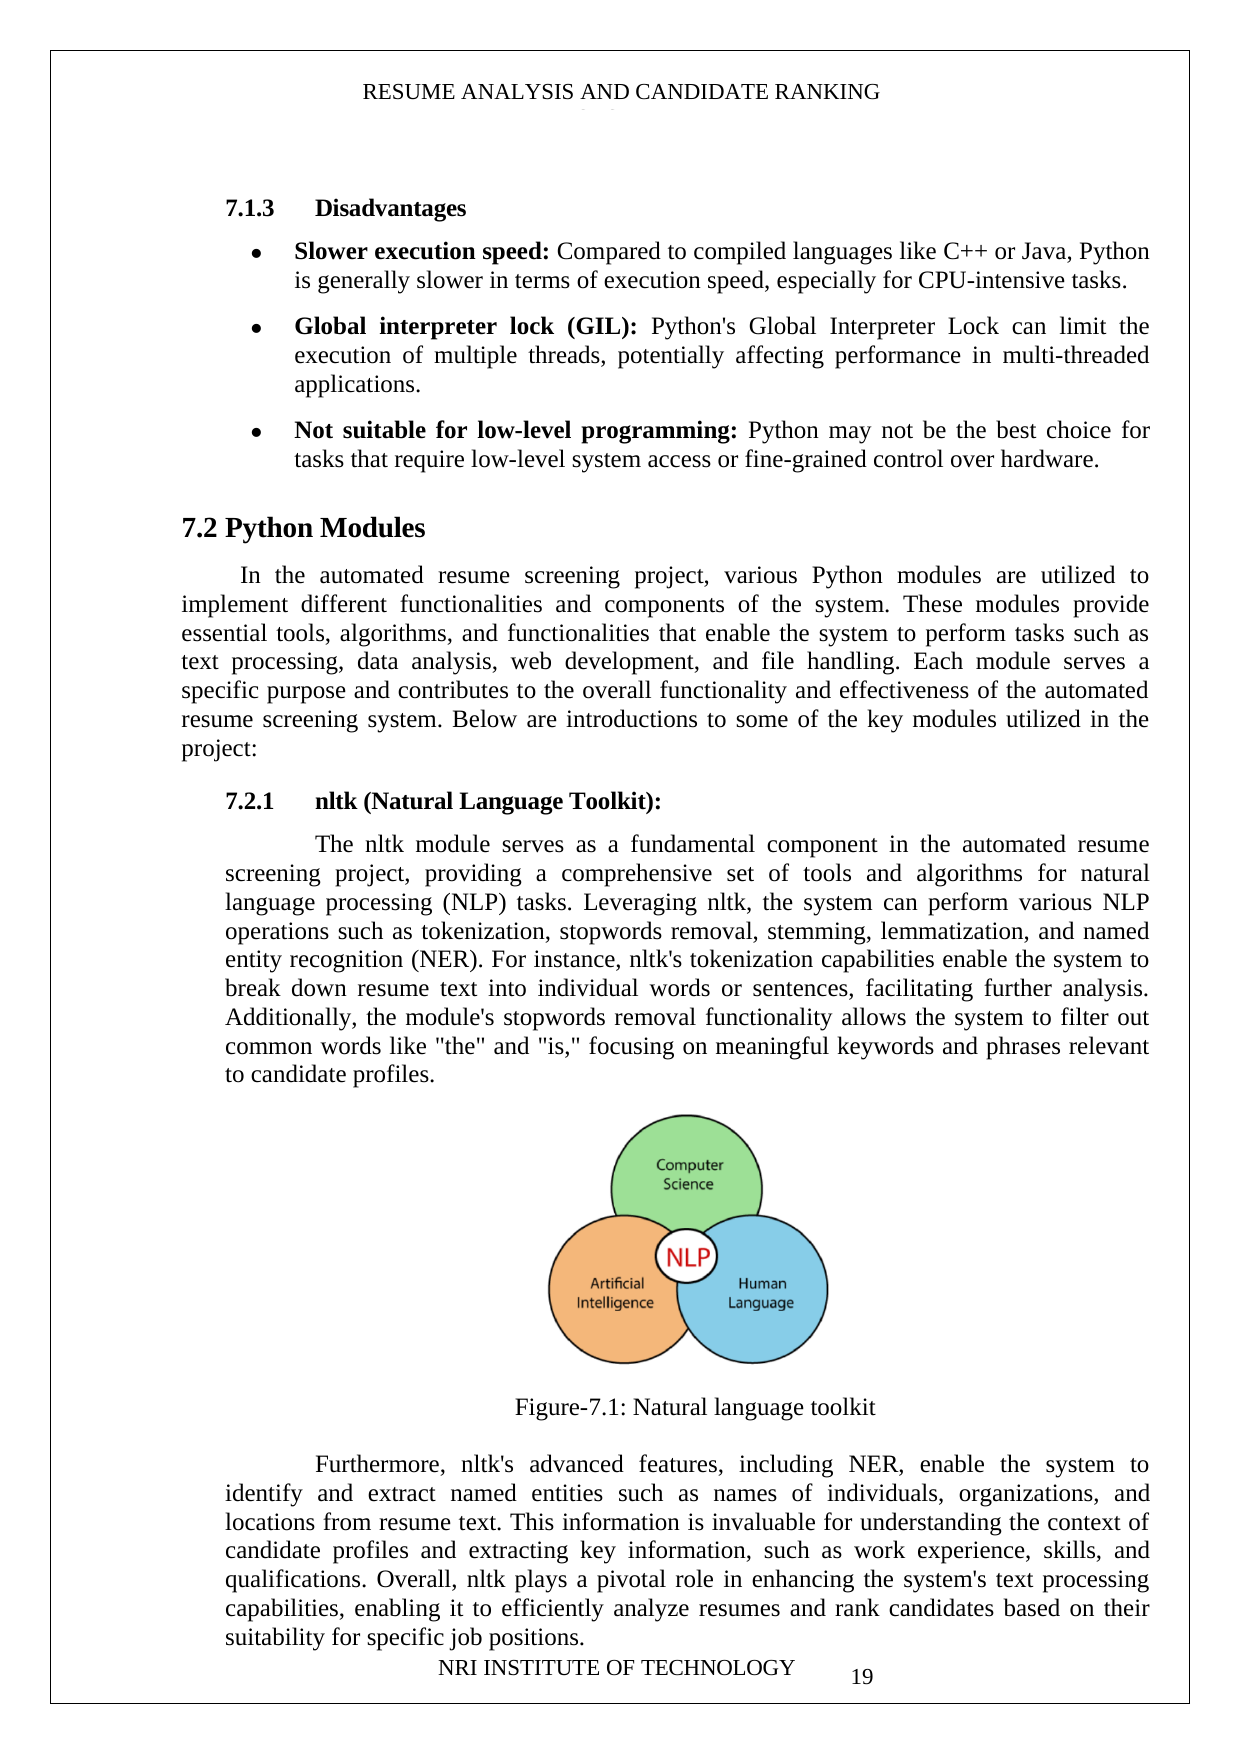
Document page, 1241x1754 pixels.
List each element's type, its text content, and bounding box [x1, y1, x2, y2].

picture [544, 1105, 836, 1374]
subtitle Figure-7.1: Natural language toolkit [90, 1392, 1151, 1420]
subtitle Not suitable for low-level programming: Python may not be the best choice for tasks that require low-level system access or fine-grained control over hardware. [250, 415, 1151, 472]
subtitle In the automated resume screening project, various Python modules are utilized to implement different functionalities and components of the system. These modules provide essential tools, algorithms, and functionalities that enable the system to perform tasks such as text processing, data analysis, web development, and file handling. Each module serves a specific purpose and contributes to the overall functionality and effectiveness of the automated resume screening system. Below are introductions to some of the key modules utilized in the project: [181, 560, 1151, 761]
subtitle Python Modules [181, 510, 1151, 543]
subtitle The nltk module serves as a fundamental component in the automated resume screening project, providing a comprehensive set of tools and algorithms for natural language processing (NLP) tasks. Leveraging nltk, the system can perform various NLP operations such as tokenization, stopwords removal, stemming, lemmatization, and named entity recognition (NER). For instance, nltk's tokenization capabilities enable the system to break down resume text into individual words or sentences, facilitating further analysis. Additionally, the module's stopwords removal functionality allows the system to filter out common words like "the" and "is," focusing on meaningful keywords and phrases relevant to candidate profiles. [225, 829, 1151, 1088]
subtitle Slower execution speed: Compared to compiled languages like C++ or Java, Python is generally slower in terms of execution speed, especially for CPU-intensive tasks. [250, 236, 1151, 294]
subtitle nltk (Natural Language Toolkit): [225, 786, 1151, 815]
subtitle Disadvantages [225, 193, 1151, 222]
subtitle Furthermore, nltk's advanced features, including NER, enable the system to identify and extract named entities such as names of individuals, organizations, and locations from resume text. This information is invaluable for understanding the context of candidate profiles and extracting key information, such as work experience, skills, and qualifications. Overall, nltk plays a pivotal role in enhancing the system's text processing capabilities, enabling it to efficiently analyze resumes and rank candidates based on their suitability for specific job positions. [225, 1449, 1151, 1650]
subtitle Global interpreter lock (GIL): Python's Global Interpreter Lock can limit the execution of multiple threads, potentially affecting performance in multi-threaded applications. [250, 311, 1151, 397]
